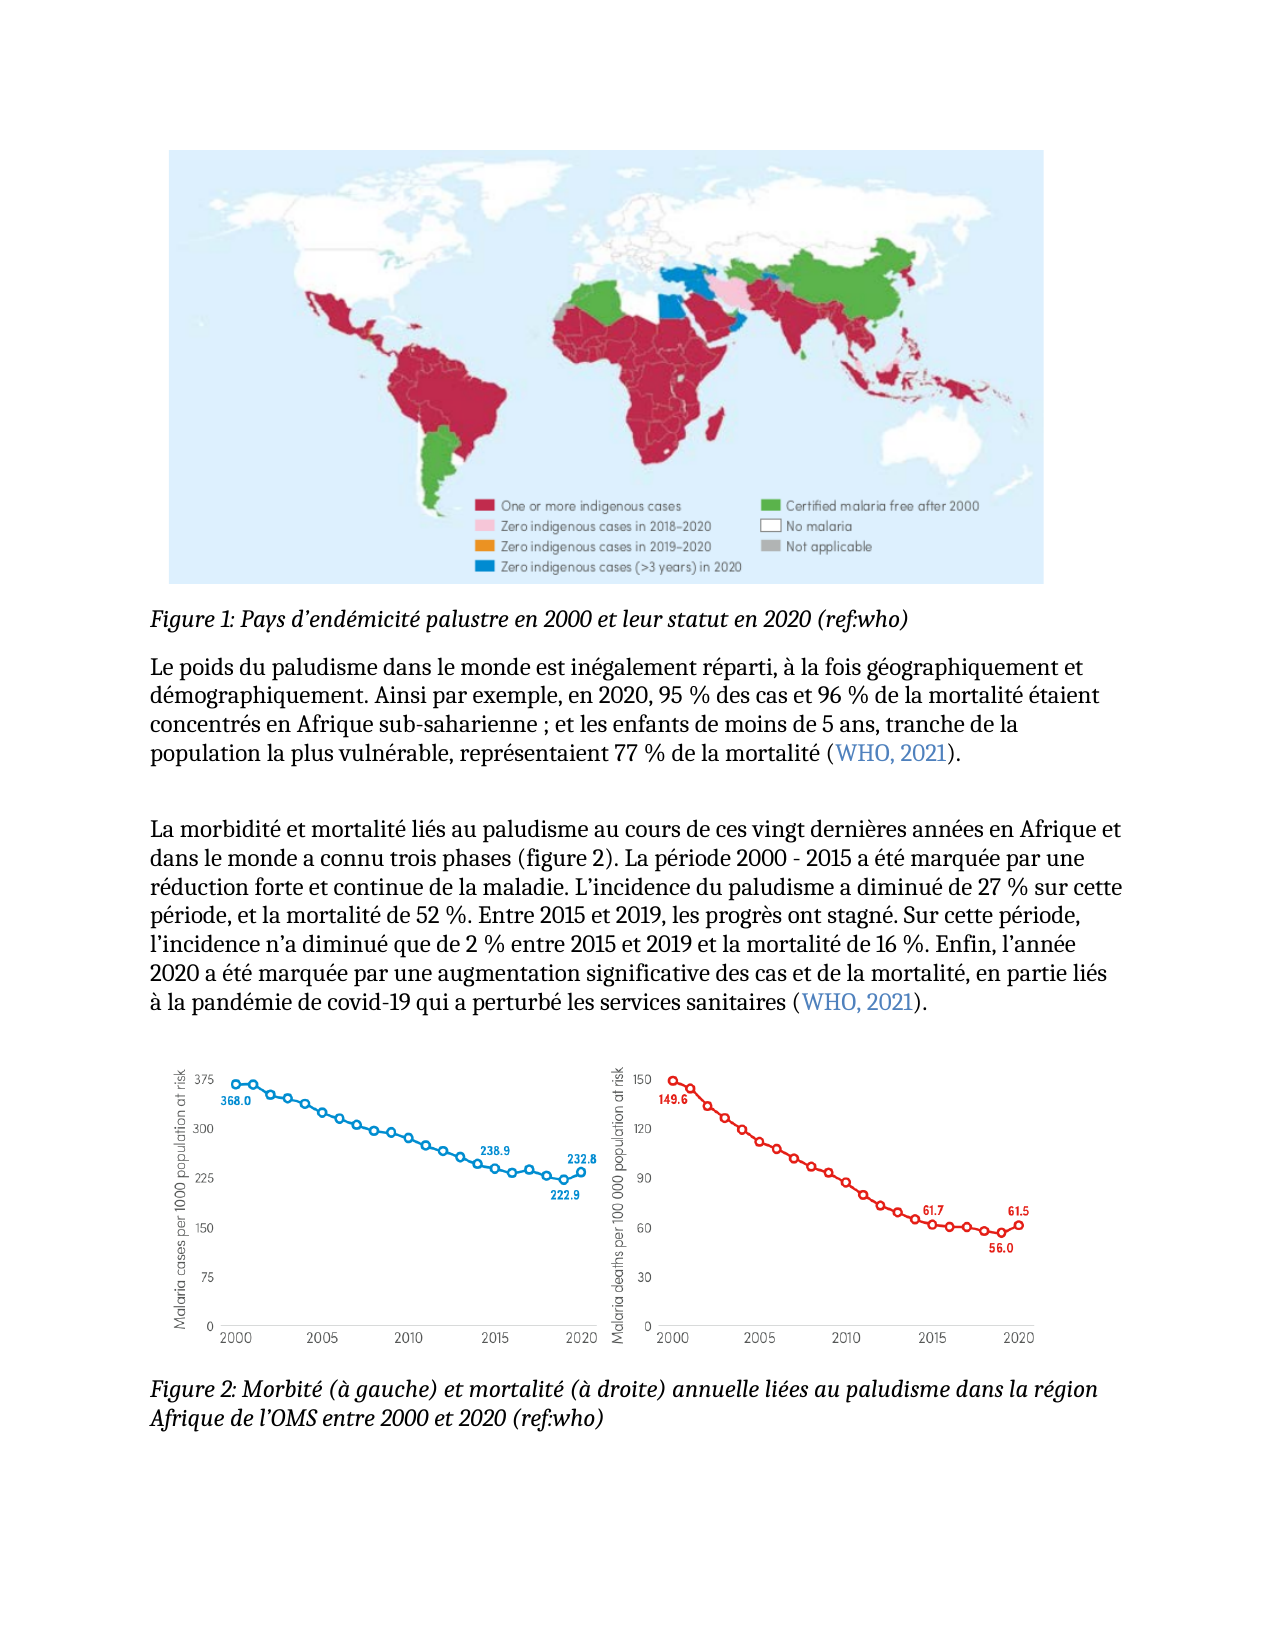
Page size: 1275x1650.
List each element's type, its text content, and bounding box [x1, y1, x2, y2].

picture [168, 150, 1044, 584]
picture [168, 1063, 1044, 1355]
text Figure 2: Morbité (à gauche) et mortalité (à droite) annuelle liées au paludisme dans la région Afrique de l’OMS entre 2000 et 2020 (ref:who) [150, 1375, 1125, 1433]
text La morbidité et mortalité liés au paludisme au cours de ces vingt dernières années en Afrique et dans le monde a connu trois phases (figure 2). La période 2000 - 2015 a été marquée par une réduction forte et continue de la maladie. L’incidence du paludisme a diminué de 27 % sur cette période, et la mortalité de 52 %. Entre 2015 et 2019, les progrès ont stagné. Sur cette période, l’incidence n’a diminué que de 2 % entre 2015 et 2019 et la mortalité de 16 %. Enfin, l’année 2020 a été marquée par une augmentation significative des cas et de la mortalité, en partie liés à la pandémie de covid-19 qui a perturbé les services sanitaires (WHO, 2021). [150, 815, 1125, 1045]
text Figure 1: Pays d’endémicité palustre en 2000 et leur statut en 2020 (ref:who) [150, 605, 1125, 634]
text Le poids du paludisme dans le monde est inégalement réparti, à la fois géographiquement et démographiquement. Ainsi par exemple, en 2020, 95 % des cas et 96 % de la mortalité étaient concentrés en Afrique sub-saharienne ; et les enfants de moins de 5 ans, tranche de la population la plus vulnérable, représentaient 77 % de la mortalité (WHO, 2021). [150, 652, 1125, 796]
